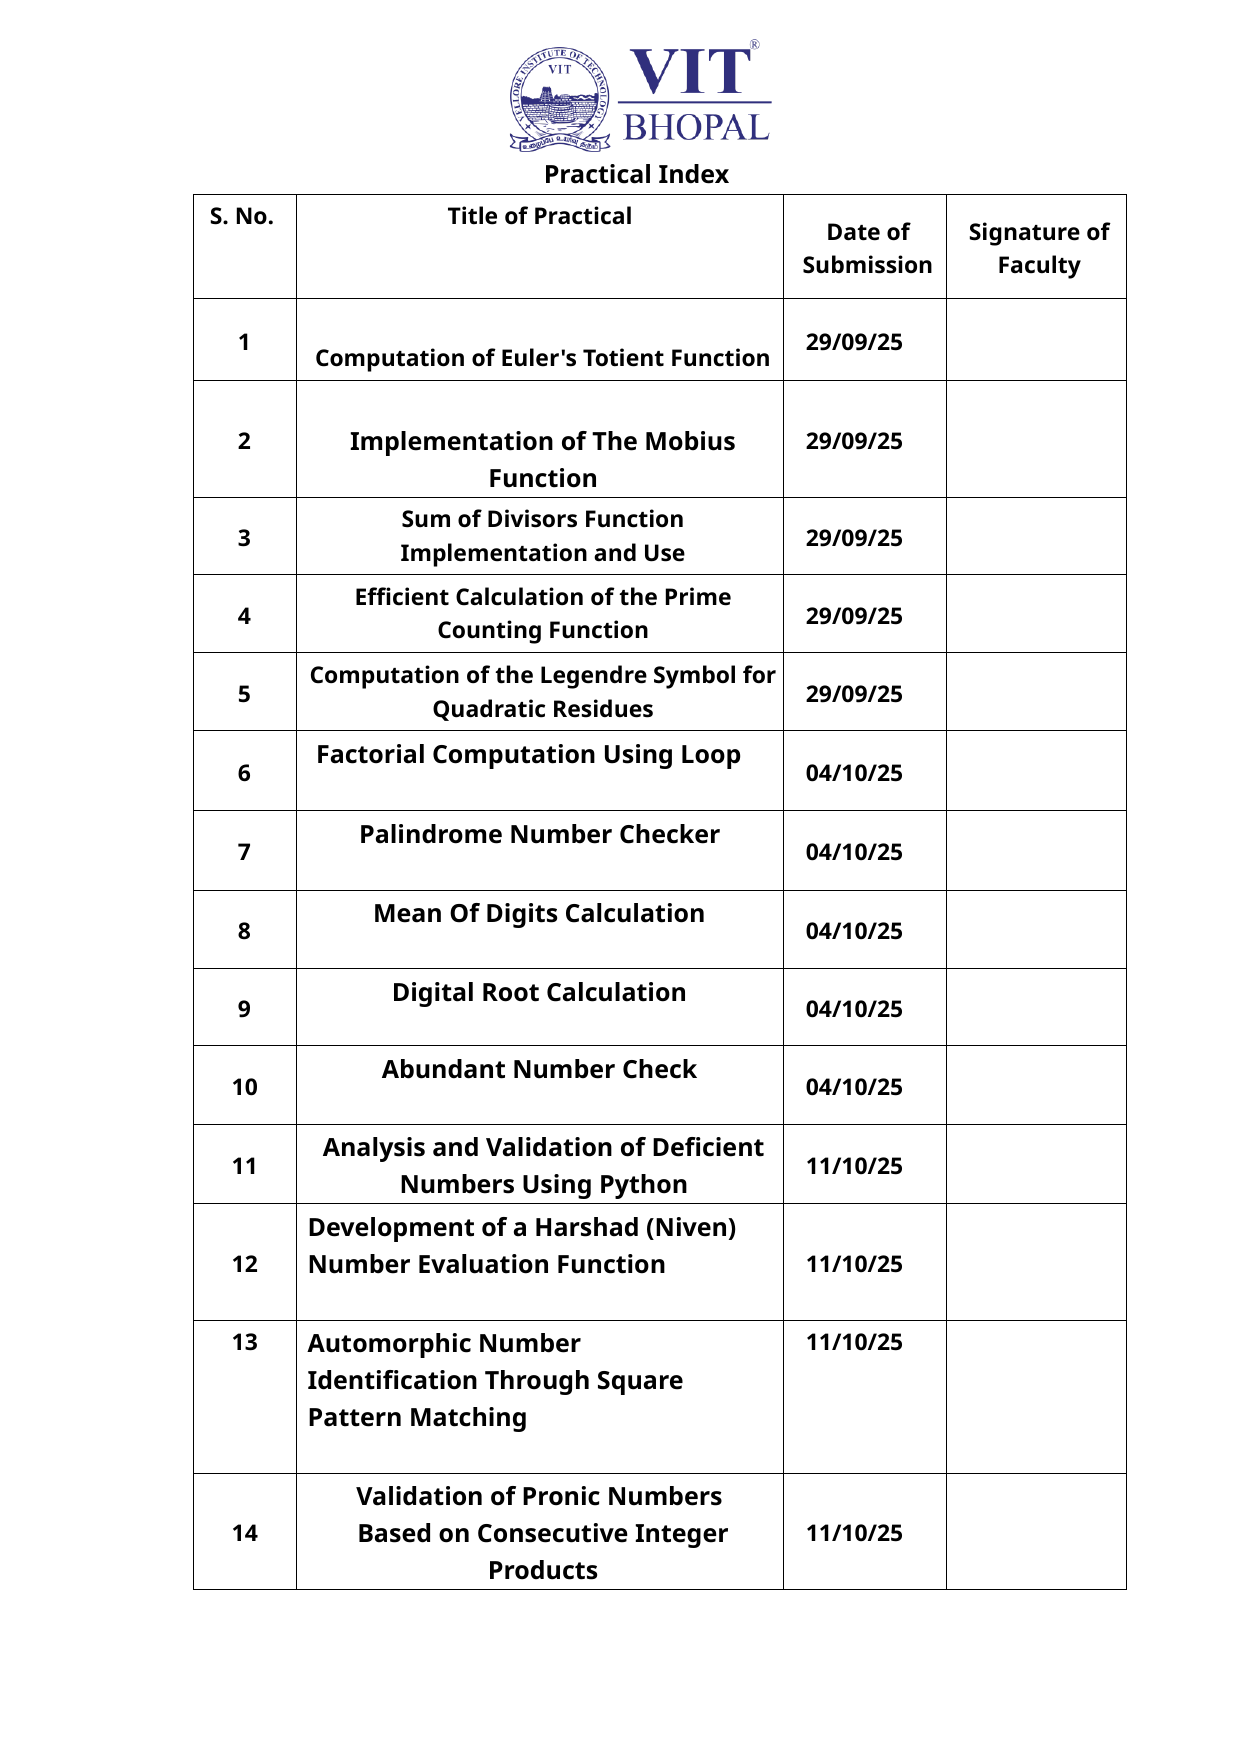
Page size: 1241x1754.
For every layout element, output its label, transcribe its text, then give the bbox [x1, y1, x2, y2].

table_cell 9 [194, 969, 296, 1045]
table_cell [947, 811, 1126, 889]
table_cell Computation of Euler's Totient Function [297, 299, 783, 380]
table_cell [947, 498, 1126, 574]
table_cell 11/10/25 [784, 1474, 946, 1589]
table_cell 12 [194, 1204, 296, 1319]
table_cell Computation of the Legendre Symbol for Quadratic Residues [297, 653, 783, 730]
table_cell 11 [194, 1125, 296, 1203]
table_cell [947, 575, 1126, 652]
table_header Title of Practical [297, 195, 783, 298]
table_cell [947, 381, 1126, 497]
table_cell [947, 1474, 1126, 1589]
table_cell Mean Of Digits Calculation [297, 891, 783, 968]
table_cell 8 [194, 891, 296, 968]
table_cell 04/10/25 [784, 1046, 946, 1123]
table_cell 1 [194, 299, 296, 380]
table_cell Analysis and Validation of Deficient Numbers Using Python [297, 1125, 783, 1203]
table_header S. No. [194, 195, 296, 298]
table_cell 4 [194, 575, 296, 652]
table_cell [947, 731, 1126, 810]
table_cell 11/10/25 [784, 1125, 946, 1203]
table_cell 29/09/25 [784, 381, 946, 497]
table_cell 04/10/25 [784, 891, 946, 968]
table_cell [947, 1046, 1126, 1123]
table_cell 2 [194, 381, 296, 497]
table_cell 29/09/25 [784, 653, 946, 730]
table_cell Validation of Pronic Numbers Based on Consecutive Integer Products [297, 1474, 783, 1589]
picture [509, 39, 772, 152]
table_cell Development of a Harshad (Niven) Number Evaluation Function [297, 1204, 783, 1319]
table_cell 04/10/25 [784, 969, 946, 1045]
table_cell 11/10/25 [784, 1321, 946, 1473]
table_cell Factorial Computation Using Loop [297, 731, 783, 810]
table_cell 29/09/25 [784, 299, 946, 380]
table_cell 11/10/25 [784, 1204, 946, 1319]
table_cell 6 [194, 731, 296, 810]
table_cell [947, 299, 1126, 380]
table_cell Implementation of The Mobius Function [297, 381, 783, 497]
table_cell 5 [194, 653, 296, 730]
table_header Date of Submission [784, 195, 946, 298]
table_cell 3 [194, 498, 296, 574]
table_cell [947, 1204, 1126, 1319]
table_cell Sum of Divisors Function Implementation and Use [297, 498, 783, 574]
table_cell Automorphic Number Identification Through Square Pattern Matching [297, 1321, 783, 1473]
table_cell [947, 891, 1126, 968]
table_cell [947, 653, 1126, 730]
table_cell Digital Root Calculation [297, 969, 783, 1045]
table_cell 14 [194, 1474, 296, 1589]
table_cell [947, 1321, 1126, 1473]
text Practical Index [543, 157, 1187, 191]
table_header Signature of Faculty [947, 195, 1126, 298]
table_cell 29/09/25 [784, 498, 946, 574]
table_cell 04/10/25 [784, 731, 946, 810]
table_cell [947, 969, 1126, 1045]
table_cell 13 [194, 1321, 296, 1473]
table_cell Abundant Number Check [297, 1046, 783, 1123]
table_cell 7 [194, 811, 296, 889]
table_cell [947, 1125, 1126, 1203]
table_cell 29/09/25 [784, 575, 946, 652]
table_cell 04/10/25 [784, 811, 946, 889]
table_cell Efficient Calculation of the Prime Counting Function [297, 575, 783, 652]
table_cell 10 [194, 1046, 296, 1123]
table_cell Palindrome Number Checker [297, 811, 783, 889]
